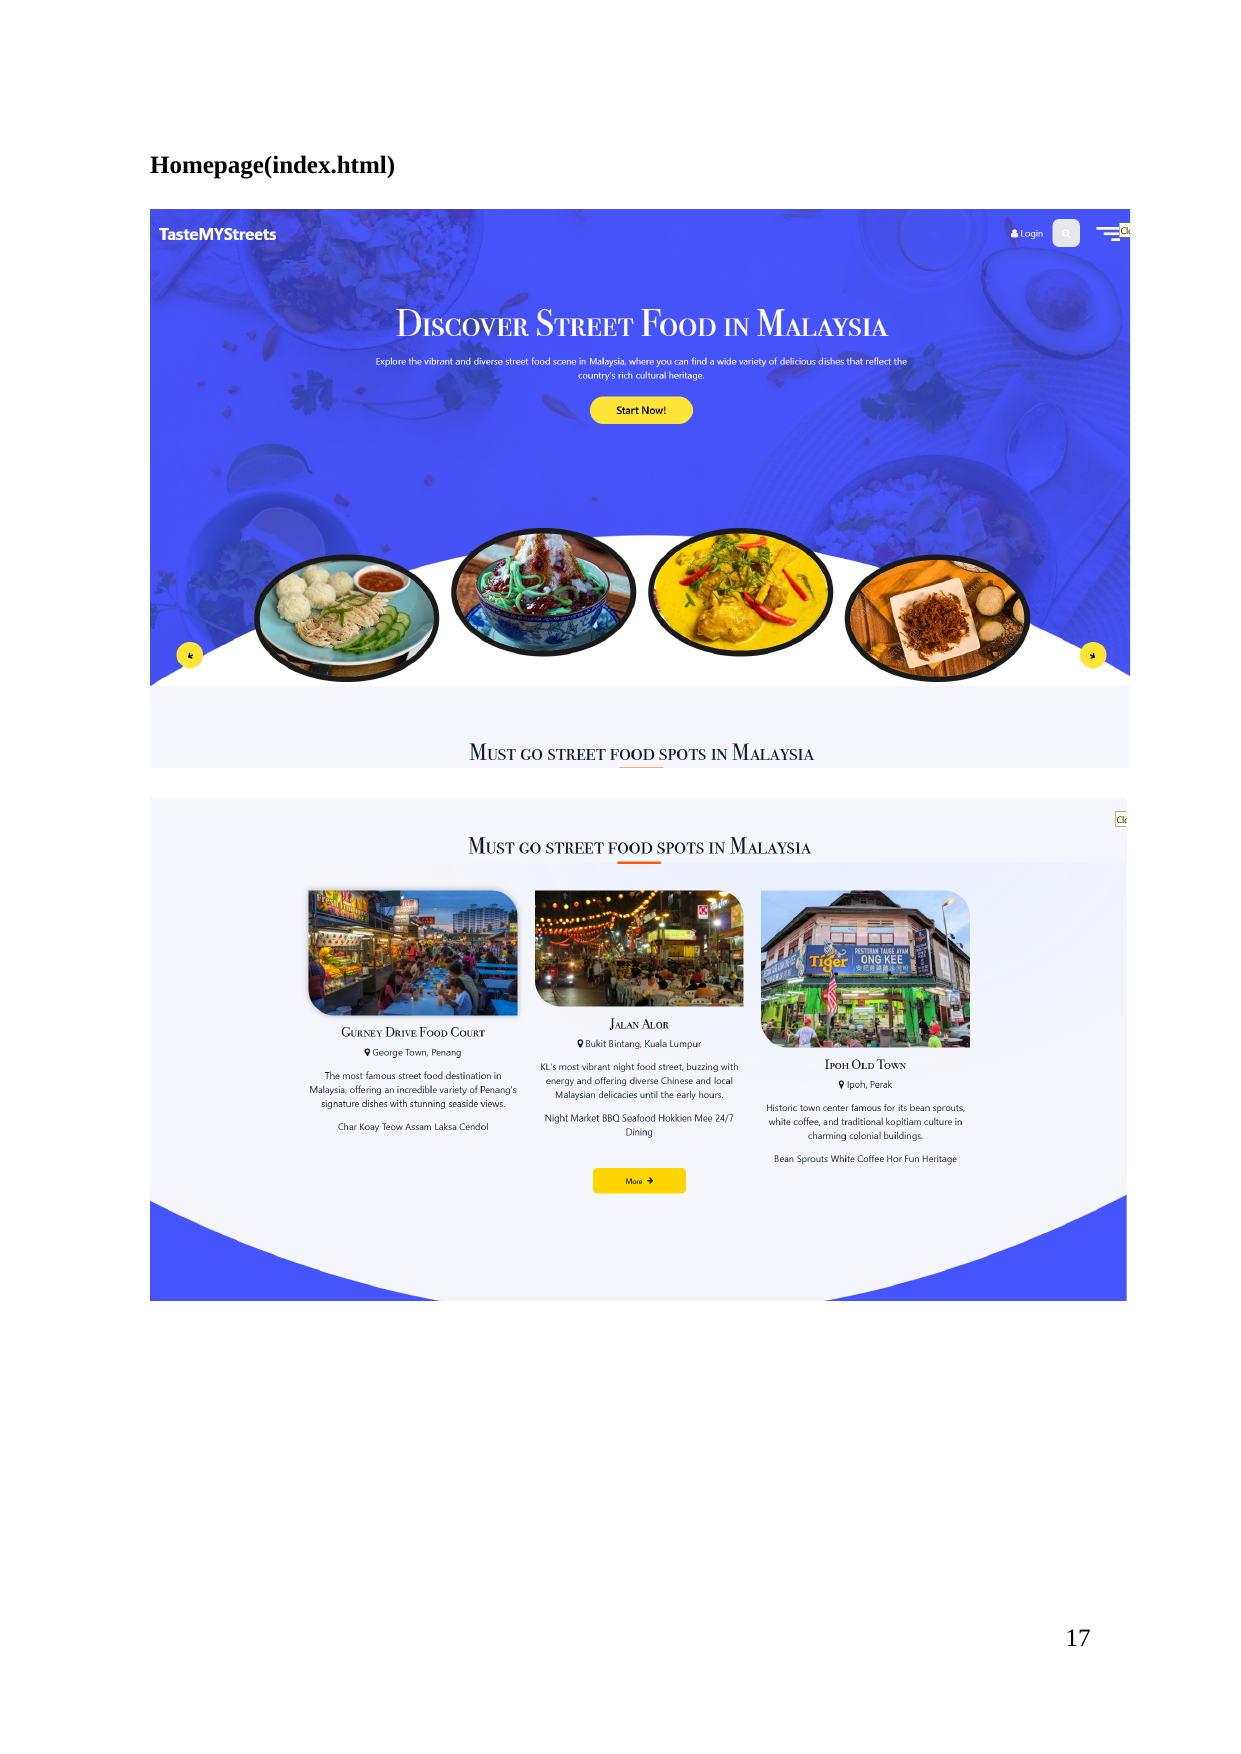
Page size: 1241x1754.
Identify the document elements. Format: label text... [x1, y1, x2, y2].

picture [150, 798, 1127, 1301]
text Homepage(index.html) [150, 150, 1090, 179]
picture [150, 209, 1131, 768]
